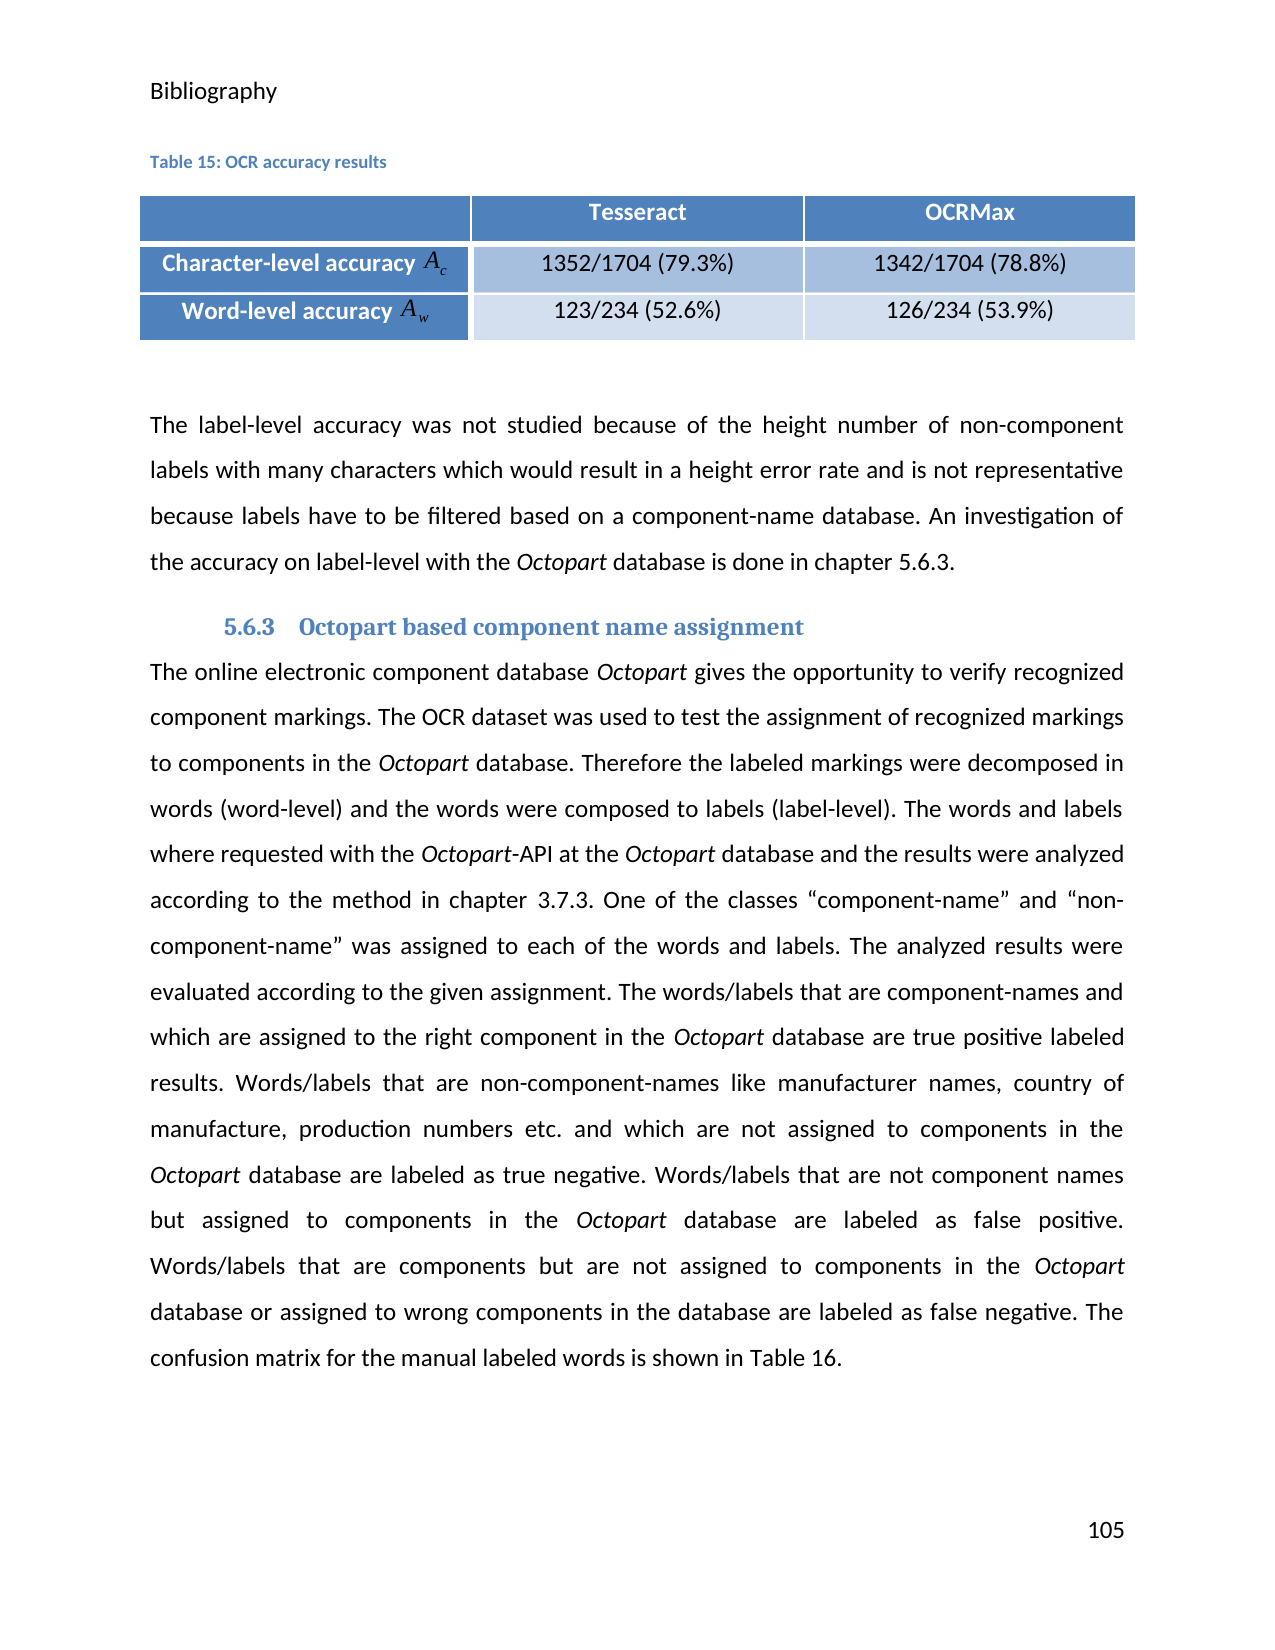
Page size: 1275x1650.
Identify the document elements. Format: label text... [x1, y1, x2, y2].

table_cell Character-level accuracy [140, 247, 468, 292]
table_cell 1352/1704 (79.3%) [474, 247, 803, 292]
table_cell 1342/1704 (78.8%) [805, 247, 1135, 292]
text Table 15: OCR accuracy results [150, 150, 1125, 173]
table_header Tesseract [472, 196, 803, 241]
table_cell Word-level accuracy [140, 295, 468, 340]
table_header [140, 196, 470, 241]
text The label-level accuracy was not studied because of the height number of non-component labels with many characters which would result in a height error rate and is not representative because labels have to be filtered based on a component-name database. An investigation of the accuracy on label-level with the Octopart database is done in chapter 5.6.3. [150, 409, 1125, 577]
subtitle Octopart based component name assignment [224, 613, 1125, 641]
table_cell 123/234 (52.6%) [474, 295, 803, 340]
text The online electronic component database Octopart gives the opportunity to verify recognized component markings. The OCR dataset was used to test the assignment of recognized markings to components in the Octopart database. Therefore the labeled markings were decomposed in words (word-level) and the words were composed to labels (label-level). The words and labels where requested with the Octopart-API at the Octopart database and the results were analyzed according to the method in chapter 3.7.3. One of the classes “component-name” and “non-component-name” was assigned to each of the words and labels. The analyzed results were evaluated according to the given assignment. The words/labels that are component-names and which are assigned to the right component in the Octopart database are true positive labeled results. Words/labels that are non-component-names like manufacturer names, country of manufacture, production numbers etc. and which are not assigned to components in the Octopart database are labeled as true negative. Words/labels that are not component names but assigned to components in the Octopart database are labeled as false positive. Words/labels that are components but are not assigned to components in the Octopart database or assigned to wrong components in the database are labeled as false negative. The confusion matrix for the manual labeled words is shown in Table 16. [150, 656, 1125, 1372]
table_cell 126/234 (53.9%) [805, 295, 1135, 340]
table_header OCRMax [805, 196, 1135, 241]
